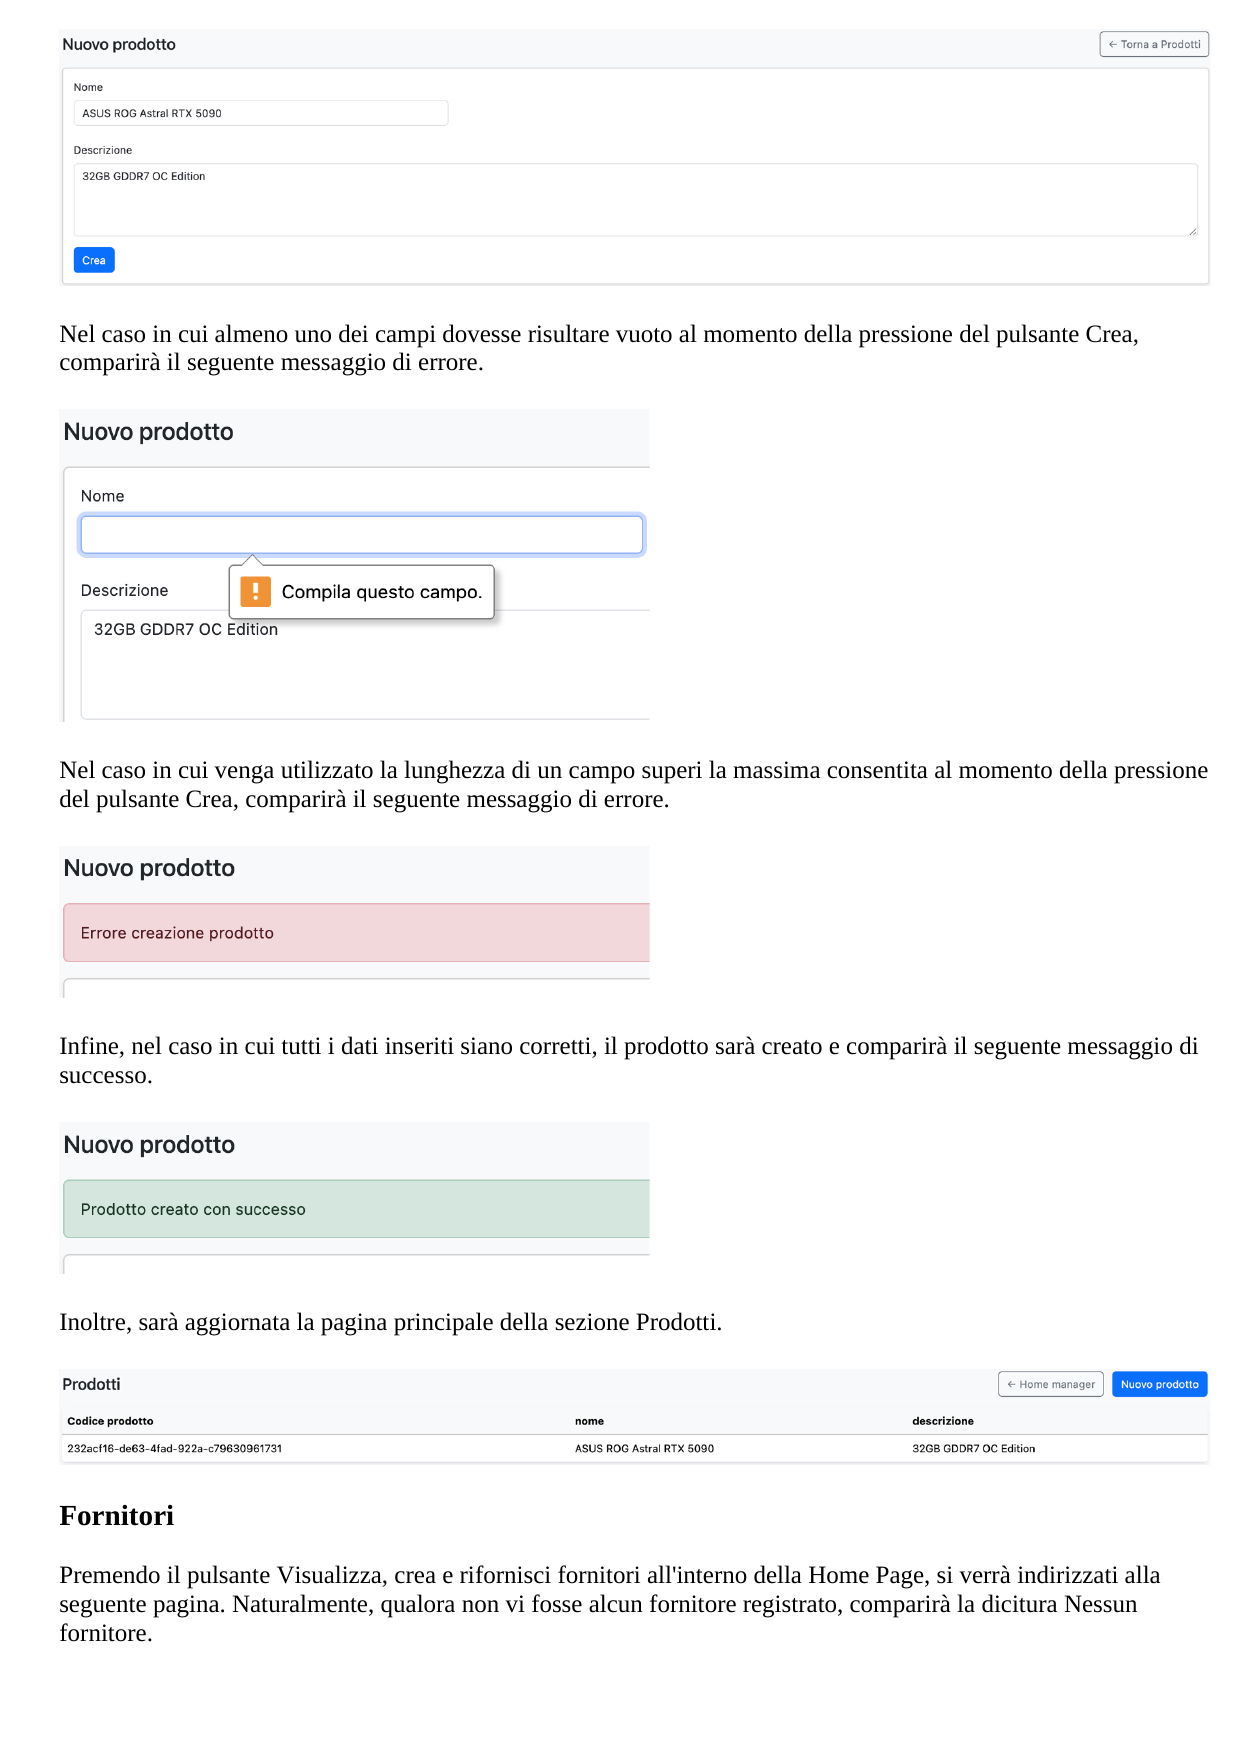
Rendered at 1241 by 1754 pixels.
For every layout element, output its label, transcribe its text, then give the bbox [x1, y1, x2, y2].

text Fornitori [59, 1498, 1211, 1532]
text Nel caso in cui almeno uno dei campi dovesse risultare vuoto al momento della pressione del pulsante Crea, comparirà il seguente messaggio di errore. [59, 319, 1211, 376]
picture [59, 1122, 650, 1274]
text Inoltre, sarà aggiornata la pagina principale della sezione Prodotti. [59, 1307, 1211, 1336]
picture [59, 409, 650, 722]
text Infine, nel caso in cui tutti i dati inseriti siano corretti, il prodotto sarà creato e comparirà il seguente messaggio di successo. [59, 1031, 1211, 1089]
text Nel caso in cui venga utilizzato la lunghezza di un campo superi la massima consentita al momento della pressione del pulsante Crea, comparirà il seguente messaggio di errore. [59, 755, 1211, 812]
picture [59, 846, 650, 998]
picture [59, 29, 1211, 286]
text Premendo il pulsante Visualizza, crea e rifornisci fornitori all'interno della Home Page, si verrà indirizzati alla seguente pagina. Naturalmente, qualora non vi fosse alcun fornitore registrato, comparirà la dicitura Nessun fornitore. [59, 1560, 1211, 1647]
picture [59, 1369, 1211, 1465]
